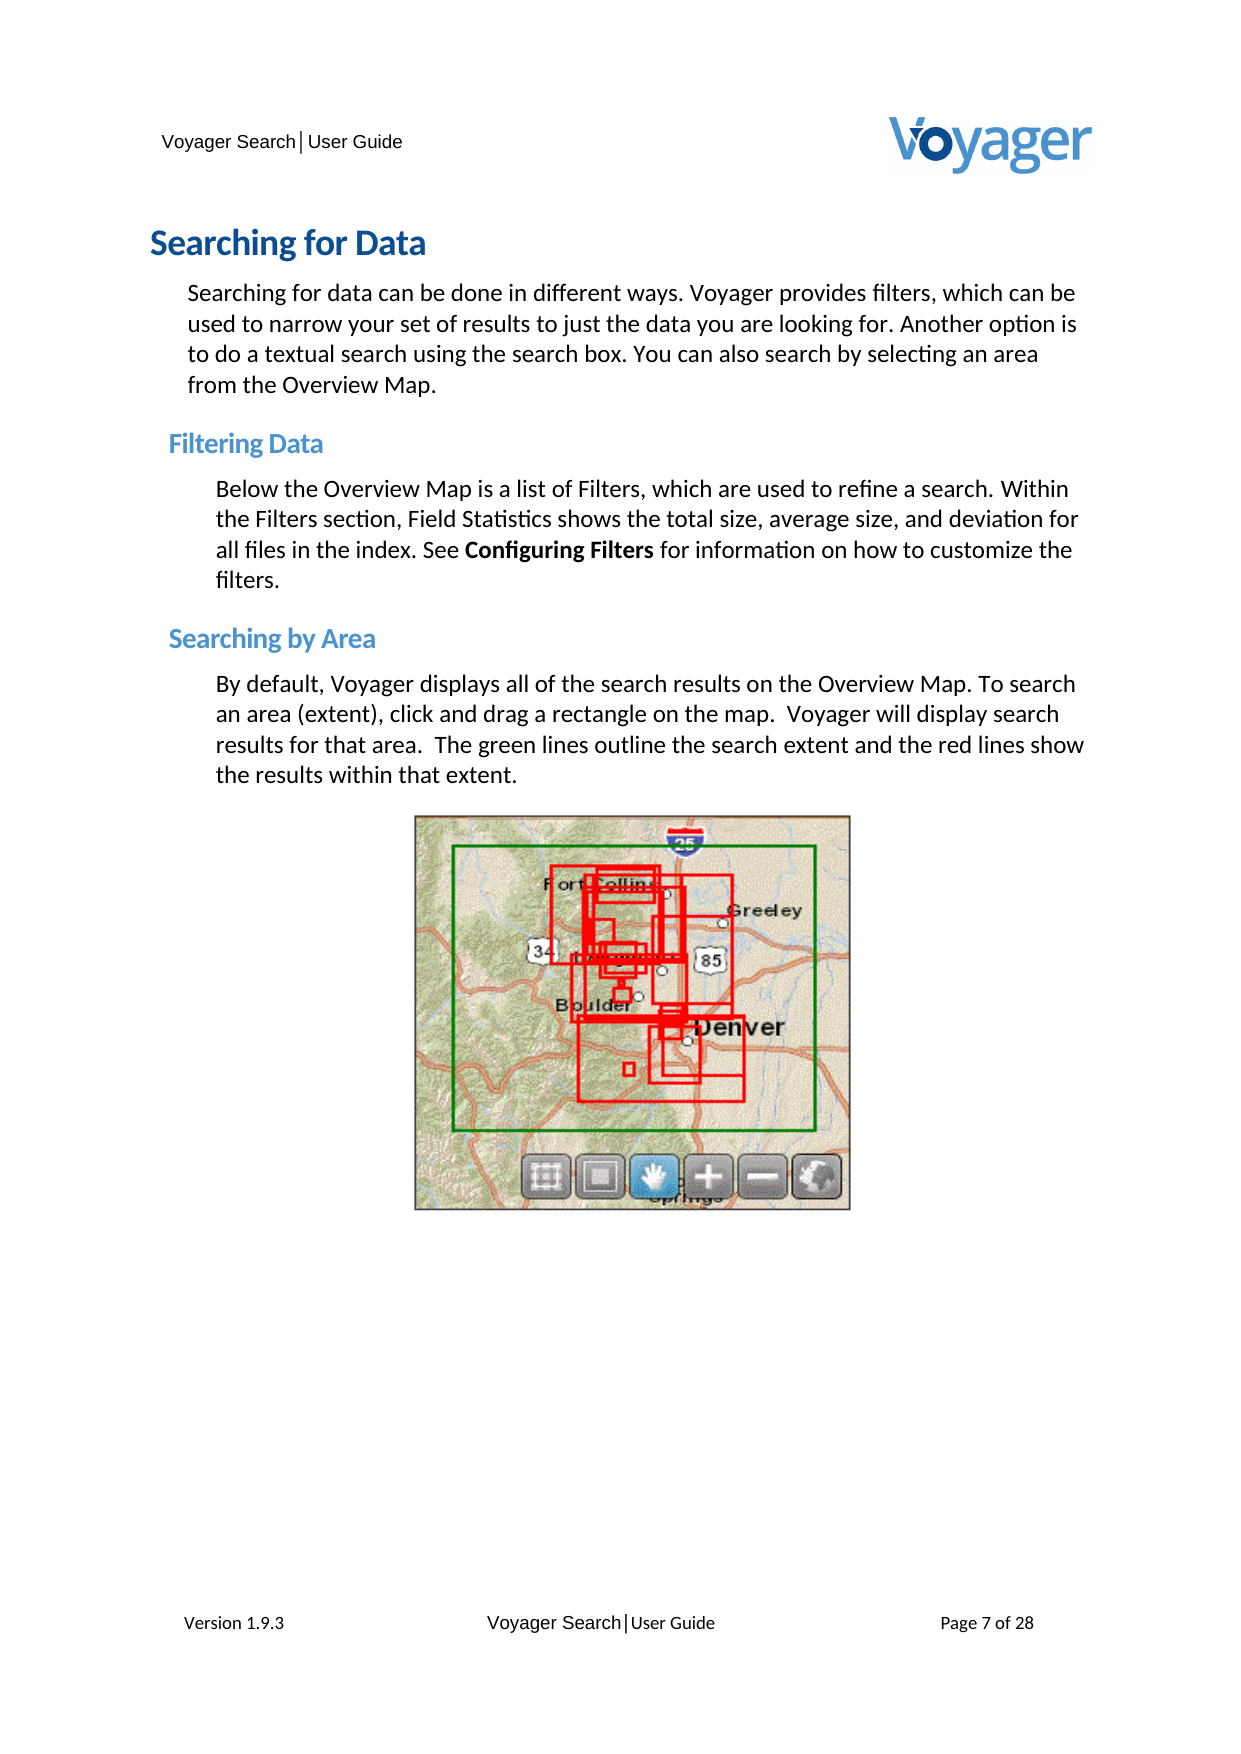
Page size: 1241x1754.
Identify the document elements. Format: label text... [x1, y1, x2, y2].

text Below the Overview Map is a list of Filters, which are used to refine a search. Within the Filters section, Field Statistics shows the total size, average size, and deviation for all files in the index. See Configuring Filters for information on how to customize the filters. [280, 473, 1090, 595]
text By default, Voyager displays all of the search results on the Overview Map. To search an area (extent), click and drag a rectangle on the map. Voyager will display search results for that area. The green lines outline the search extent and the red lines show the results within that extent. [216, 668, 1090, 790]
picture [887, 116, 1093, 174]
subtitle Searching for Data [150, 219, 1090, 265]
text Below the Overview Map is a list of Filters, which are used to refine a search. Within the Filters section, Field Statistics shows the total size, average size, and deviation for all files in the index. See Configuring Filters for information on how to customize the filters. [216, 473, 1001, 503]
text Searching for data can be done in different ways. Voyager provides filters, which can be used to narrow your set of results to just the data you are looking for. Another option is to do a textual search using the search box. You can also search by selecting an area from the Overview Map. [187, 278, 1090, 400]
subtitle Filtering Data [169, 425, 1090, 460]
picture [408, 808, 855, 1215]
subtitle Searching by Area [169, 620, 1090, 656]
